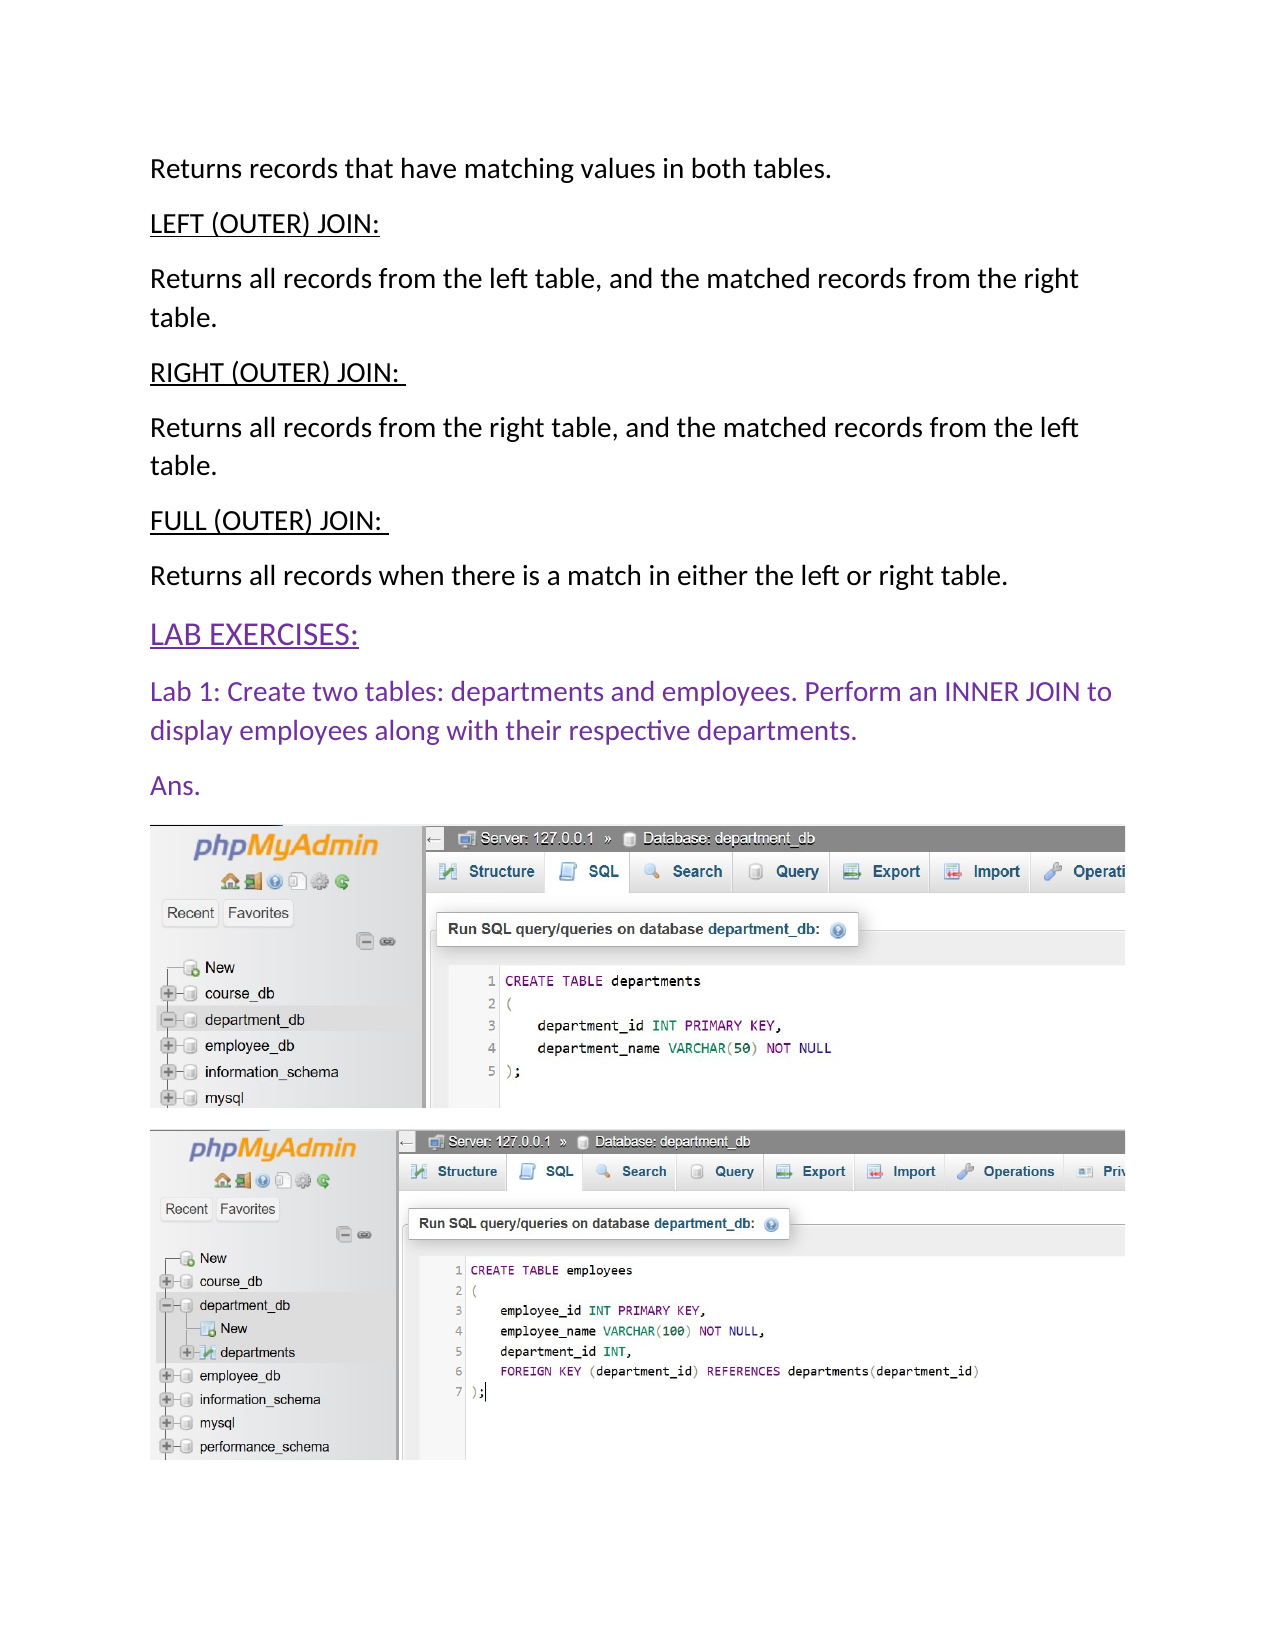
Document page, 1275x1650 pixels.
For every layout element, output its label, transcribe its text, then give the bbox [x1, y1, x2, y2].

text Returns records that have matching values in both tables. [150, 150, 1125, 186]
text FULL (OUTER) JOIN: [150, 502, 1125, 538]
text Lab 1: Create two tables: departments and employees. Perform an INNER JOIN to display employees along with their respective departments. [150, 673, 1125, 747]
text Ans. [150, 767, 1125, 802]
picture [150, 821, 1125, 1108]
text Returns all records from the right table, and the matched records from the left table. [150, 409, 1125, 483]
text Returns all records from the left table, and the matched records from the right table. [150, 260, 1125, 334]
text RIGHT (OUTER) JOIN: [150, 354, 1125, 389]
picture [150, 1126, 1125, 1460]
text LEFT (OUTER) JOIN: [150, 205, 1125, 241]
text Returns all records when there is a match in either the left or right table. [150, 557, 1125, 593]
text LAB EXERCISES: [150, 613, 1125, 653]
